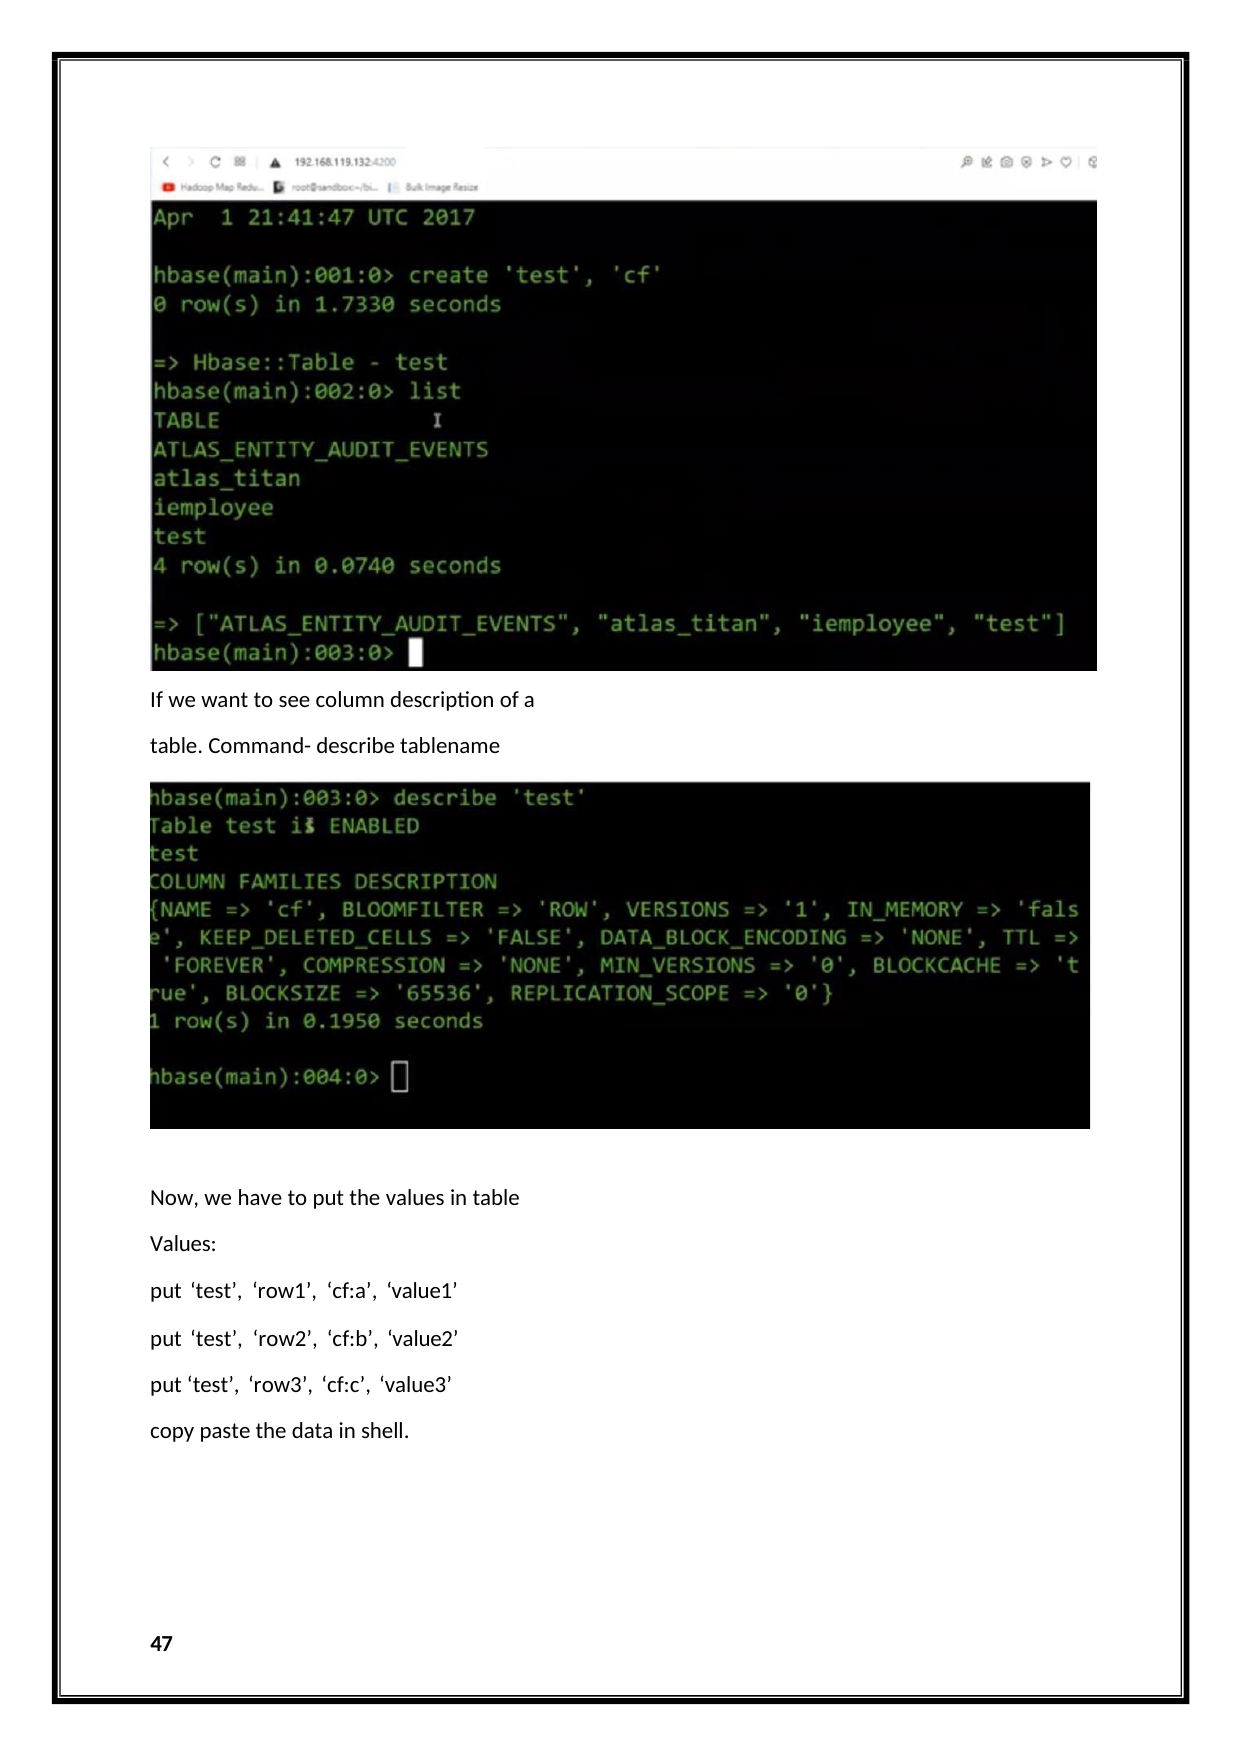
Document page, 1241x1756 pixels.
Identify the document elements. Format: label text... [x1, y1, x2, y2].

picture [150, 147, 1097, 671]
text put ‘test’, ‘row2’, ‘cf:b’, ‘value2’ [150, 1324, 1181, 1352]
text Now, we have to put the values in table Values: [150, 796, 530, 1257]
text If we want to see column description of a table. Command- describe tablename [150, 685, 584, 759]
picture [150, 779, 1091, 1129]
text put ‘test’, ‘row1’, ‘cf:a’, ‘value1’ [150, 1276, 1181, 1304]
text put ‘test’, ‘row3’, ‘cf:c’, ‘value3’ copy paste the data in shell. [150, 1370, 457, 1444]
